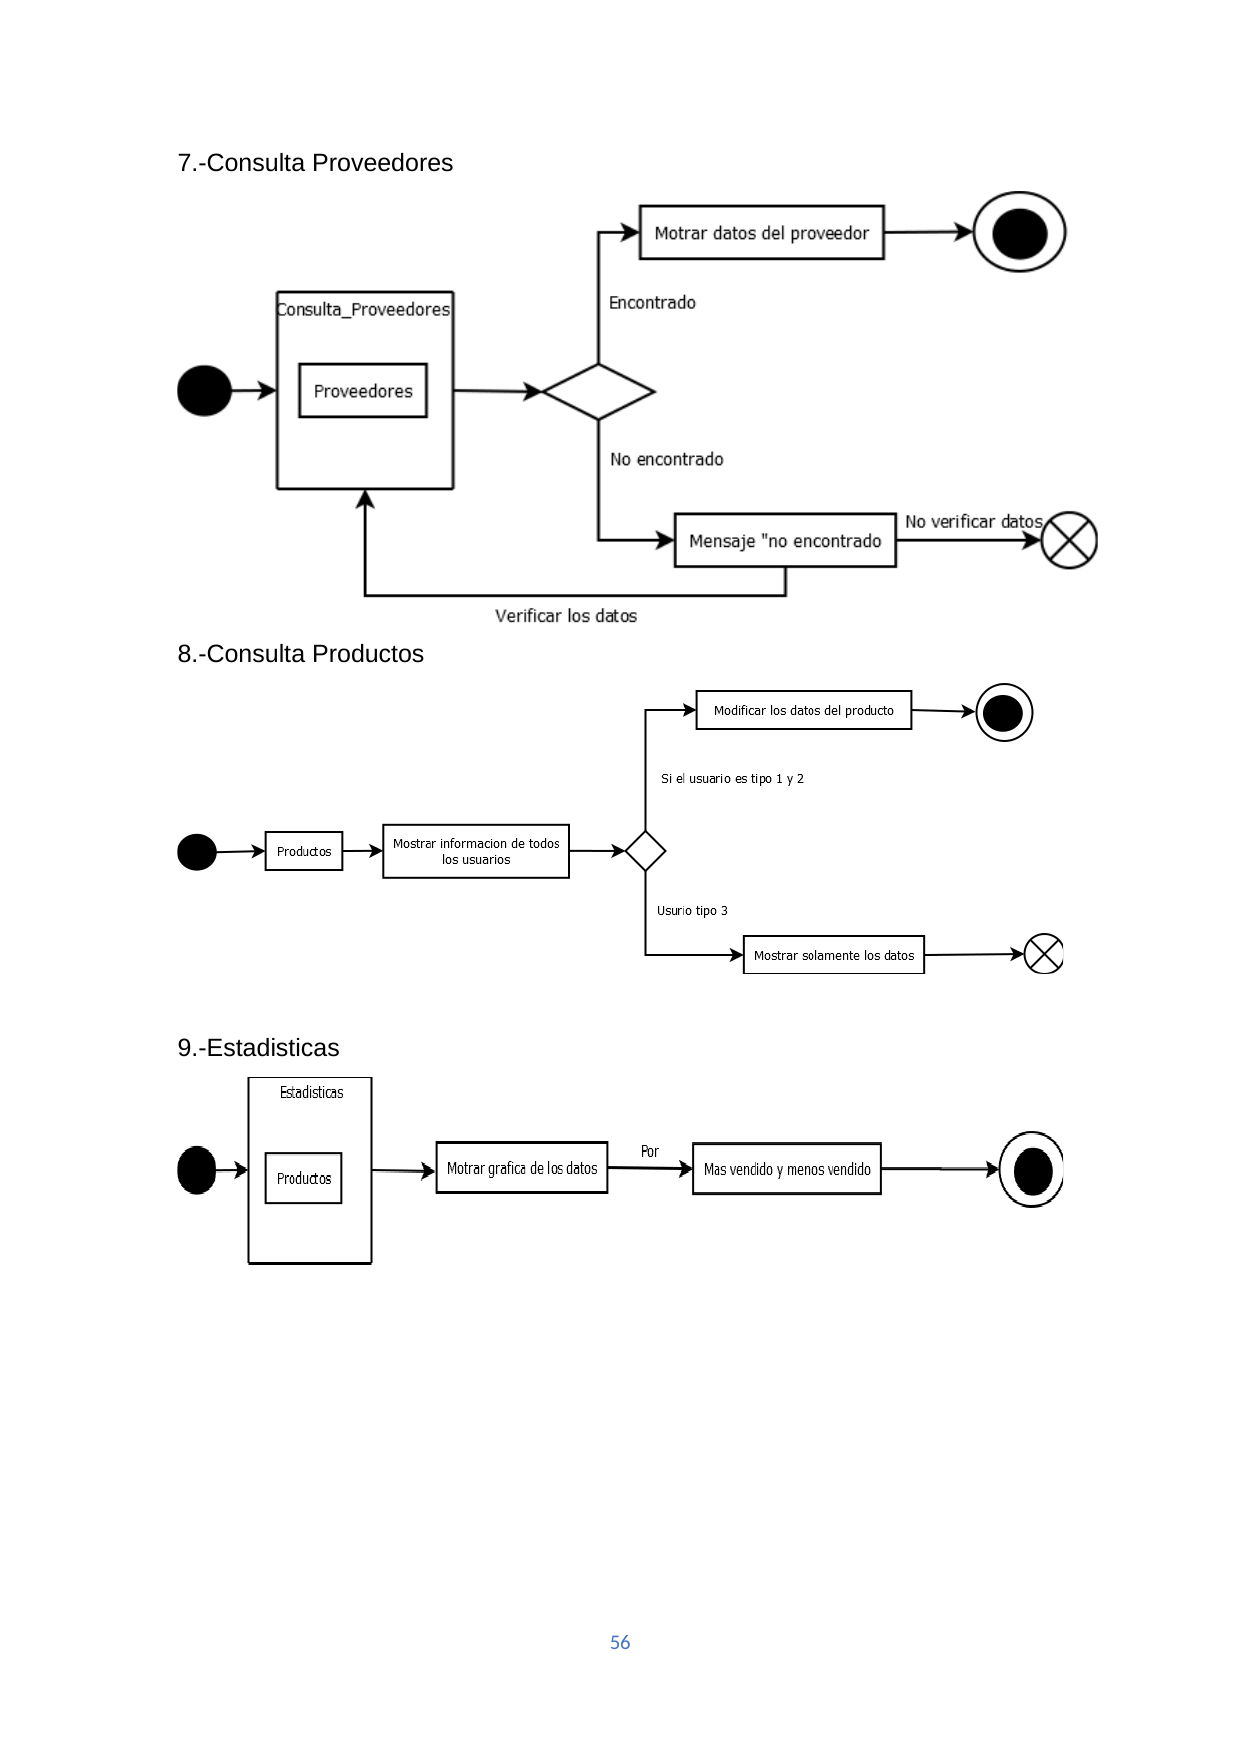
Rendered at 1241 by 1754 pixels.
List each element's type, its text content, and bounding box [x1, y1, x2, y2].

picture [177, 683, 1064, 974]
picture [177, 1077, 1064, 1265]
picture [177, 191, 1098, 625]
text 9.-Estadisticas [177, 1033, 1063, 1062]
text 8.-Consulta Productos [177, 639, 1063, 668]
text 7.-Consulta Proveedores [177, 148, 1063, 176]
